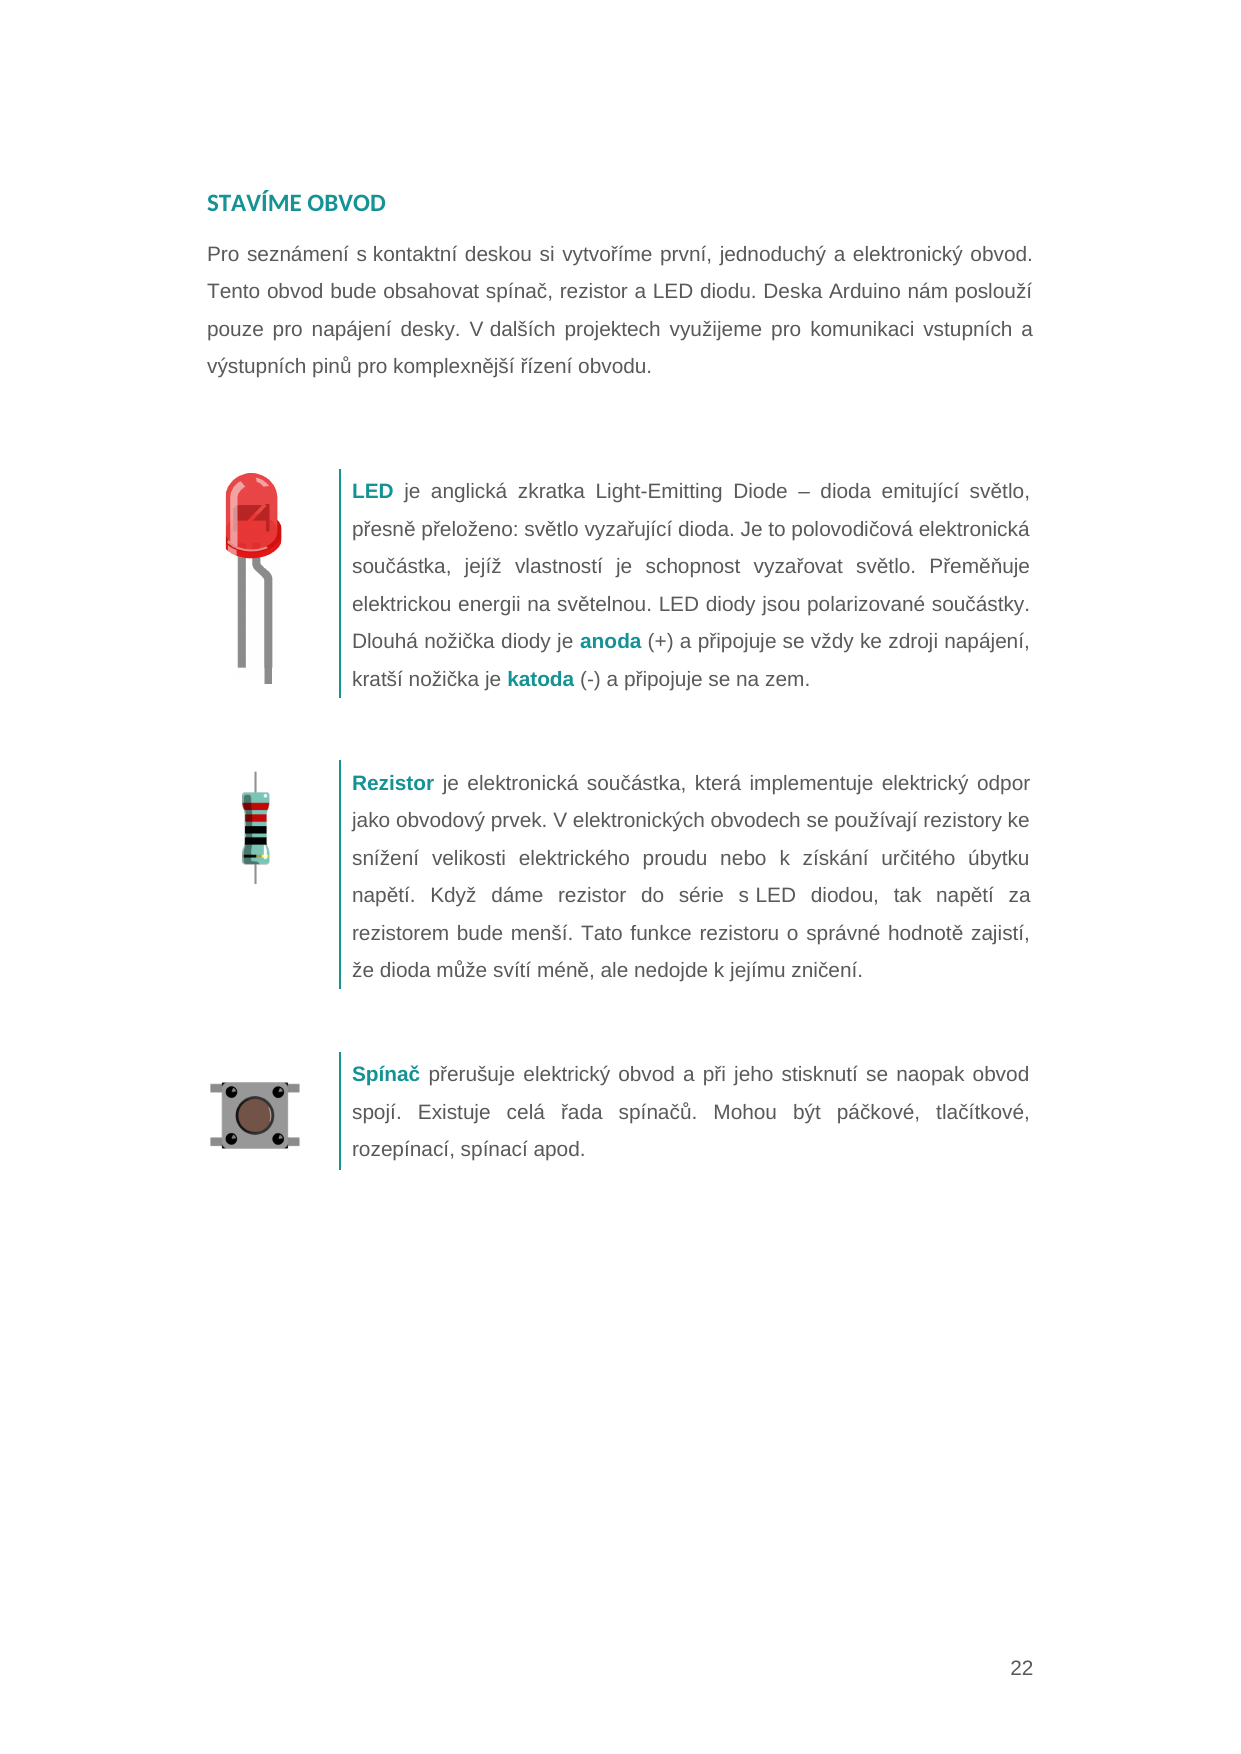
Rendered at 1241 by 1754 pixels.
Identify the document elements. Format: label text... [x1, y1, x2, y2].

table_header LED je anglická zkratka Light-Emitting Diode – dioda emitující světlo, přesně přeloženo: světlo vyzařující dioda. Je to polovodičová elektronická součástka, jejíž vlastností je schopnost vyzařovat světlo. Přeměňuje elektrickou energii na světelnou. LED diody jsou polarizované součástky. Dlouhá nožička diody je anoda (+) a připojuje se vždy ke zdroji napájení, kratší nožička je katoda (-) a připojuje se na zem. [341, 469, 1032, 698]
subtitle Stavíme obvod [207, 181, 1033, 219]
table_header Rezistor je elektronická součástka, která implementuje elektrický odpor jako obvodový prvek. V elektronických obvodech se používají rezistory ke snížení velikosti elektrického proudu nebo k získání určitého úbytku napětí. Když dáme rezistor do série s LED diodou, tak napětí za rezistorem bude menší. Tato funkce rezistoru o správné hodnotě zajistí, že dioda může svítí méně, ale nedojde k jejímu zničení. [341, 760, 1032, 989]
table_header [207, 469, 339, 698]
text Pro seznámení s kontaktní deskou si vytvoříme první, jednoduchý a elektronický obvod. Tento obvod bude obsahovat spínač, rezistor a LED diodu. Deska Arduino nám poslouží pouze pro napájení desky. V dalších projektech využijeme pro komunikaci vstupních a výstupních pinů pro komplexnější řízení obvodu. [207, 231, 1033, 381]
picture [225, 473, 282, 684]
table_header [207, 1052, 339, 1170]
picture [208, 1078, 302, 1151]
table_header [207, 760, 339, 989]
picture [240, 770, 275, 884]
table_header Spínač přerušuje elektrický obvod a při jeho stisknutí se naopak obvod spojí. Existuje celá řada spínačů. Mohou být páčkové, tlačítkové, rozepínací, spínací apod. [341, 1052, 1032, 1170]
